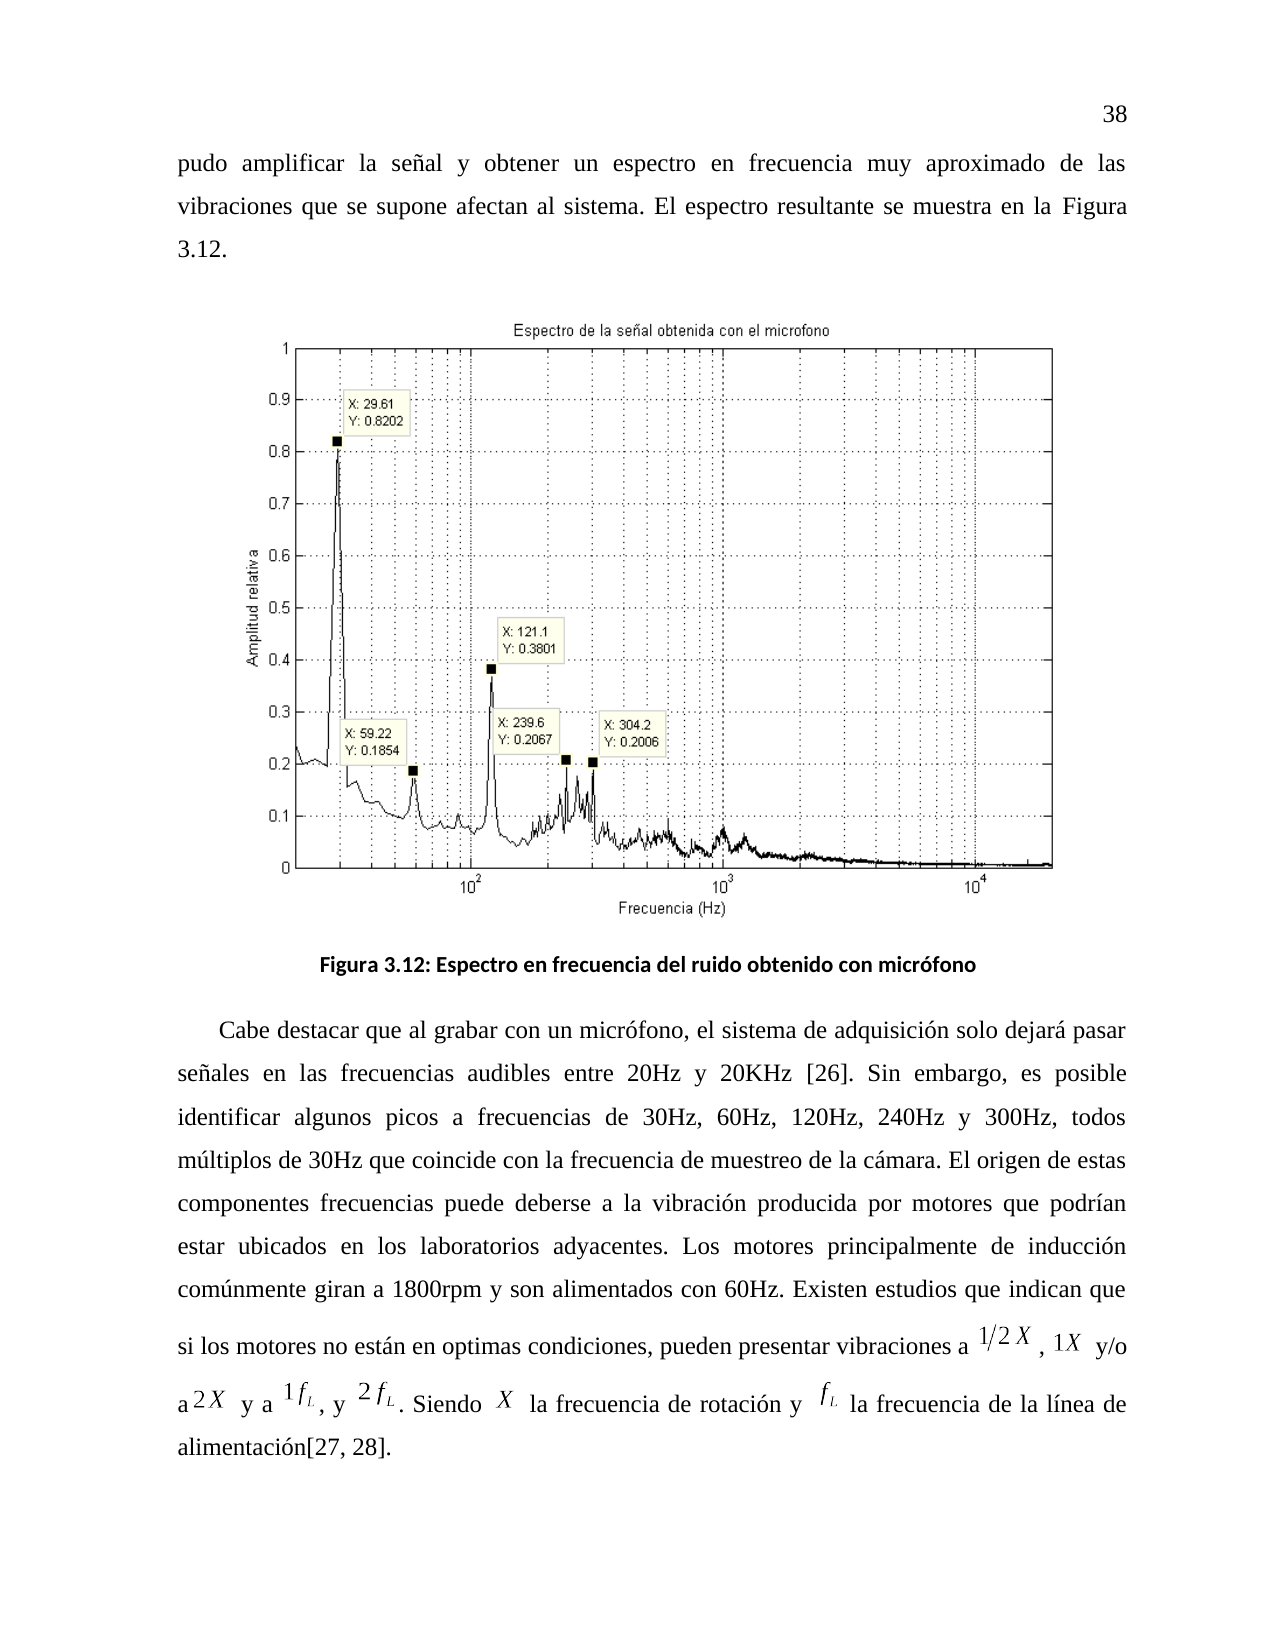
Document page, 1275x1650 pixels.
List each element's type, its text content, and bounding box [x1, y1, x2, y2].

text Cabe destacar que al grabar con un micrófono, el sistema de adquisición solo dejará pasar señales en las frecuencias audibles entre 20Hz y 20KHz [26]. Sin embargo, es posible identificar algunos picos a frecuencias de 30Hz, 60Hz, 120Hz, 240Hz y 300Hz, todos múltiplos de 30Hz que coincide con la frecuencia de muestreo de la cámara. El origen de estas componentes frecuencias puede deberse a la vibración producida por motores que podrían estar ubicados en los laboratorios adyacentes. Los motores principalmente de inducción comúnmente giran a 1800rpm y son alimentados con 60Hz. Existen estudios que indican que si los motores no están en optimas condiciones, pueden presentar vibraciones a , y/o a y a , y . Siendo la frecuencia de rotación y la frecuencia de la línea de alimentación[27, 28]. [177, 1015, 1127, 1461]
picture [226, 302, 1070, 938]
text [177, 148, 1127, 263]
